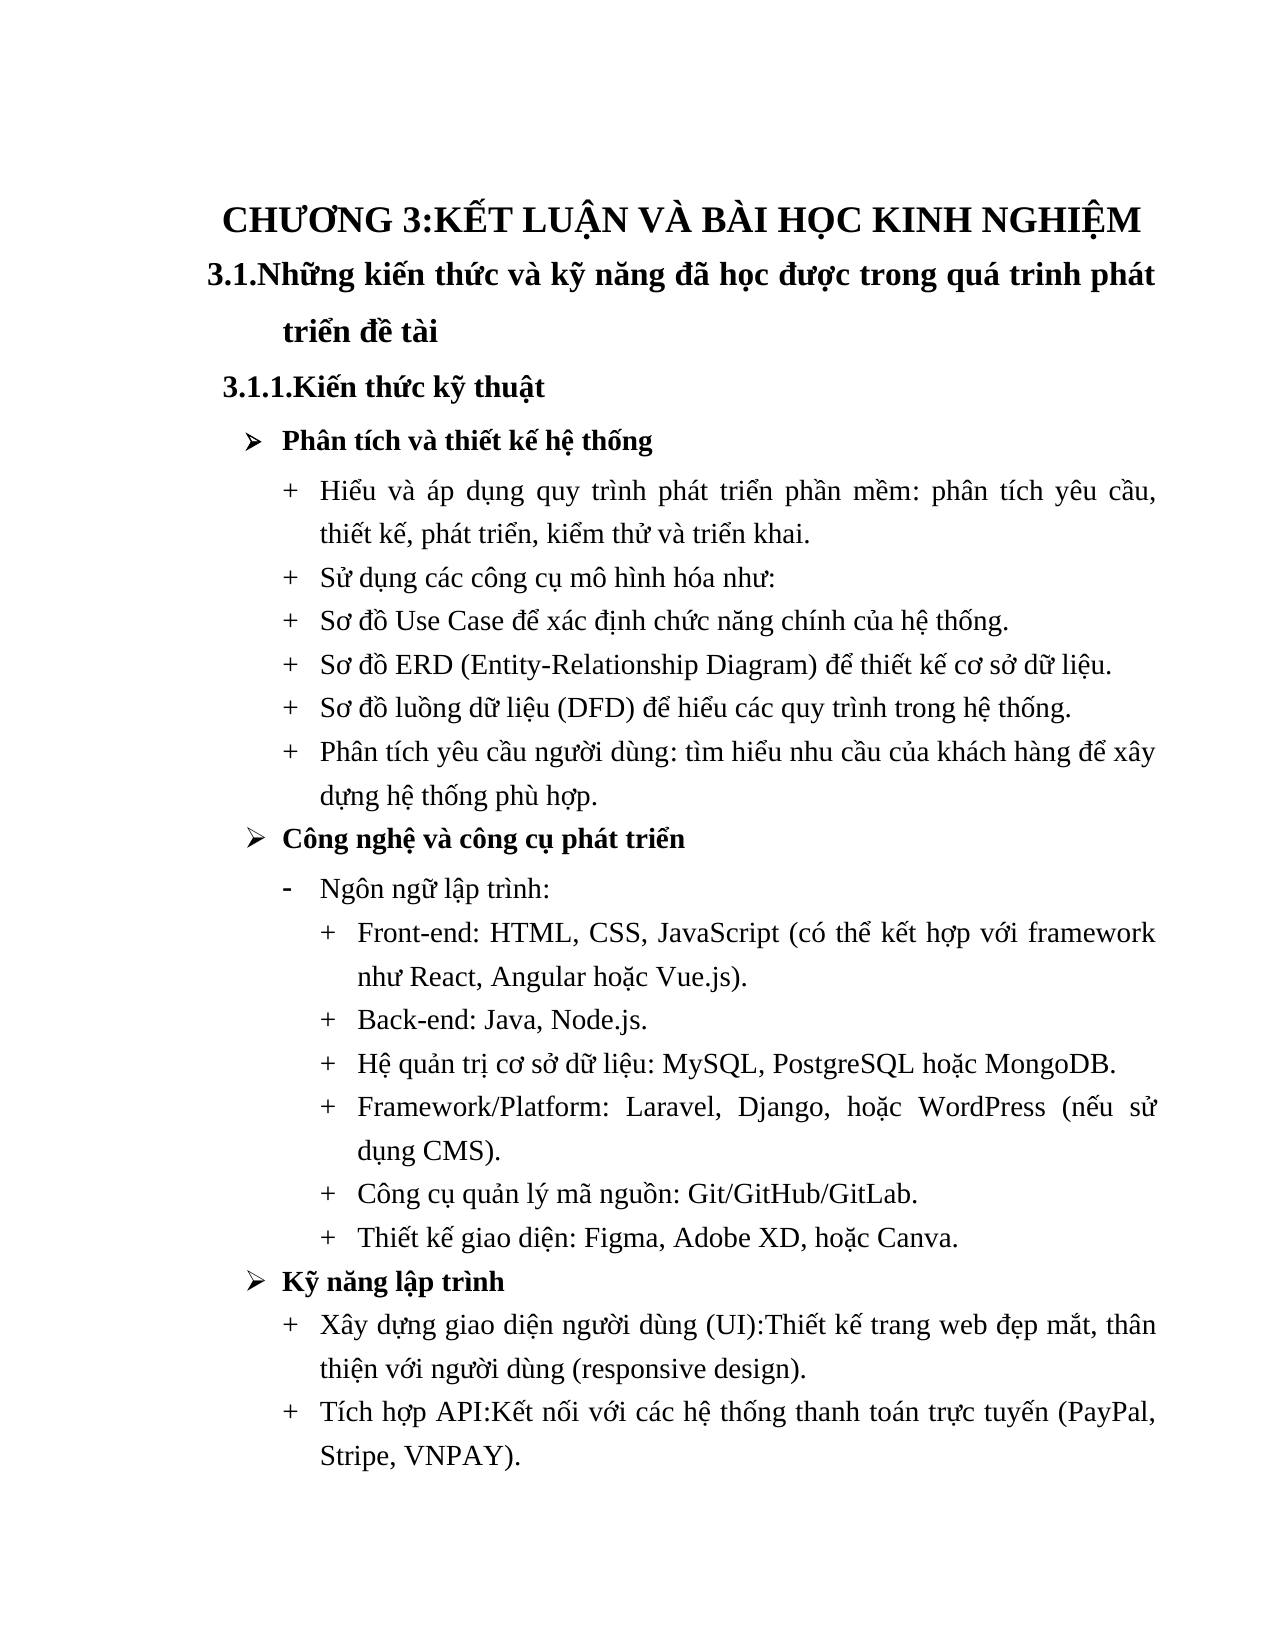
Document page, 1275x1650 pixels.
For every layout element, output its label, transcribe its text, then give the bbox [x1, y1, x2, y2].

list Sử dụng các công cụ mô hình hóa như: [282, 560, 1157, 593]
list Thiết kế giao diện: Figma, Adobe XD, hoặc Canva. [319, 1220, 1157, 1254]
subtitle 3.1.Những kiến thức và kỹ năng đã học được trong quá trinh phát triển đề tài [207, 254, 1157, 349]
list Phân tích yêu cầu người dùng: tìm hiểu nhu cầu của khách hàng để xây dựng hệ thống phù hợp. [282, 734, 1157, 811]
list Back-end: Java, Node.js. [319, 1002, 1157, 1036]
subtitle Công nghệ và công cụ phát triển [244, 821, 1157, 855]
list Sơ đồ luồng dữ liệu (DFD) để hiểu các quy trình trong hệ thống. [282, 691, 1157, 724]
list Hiểu và áp dụng quy trình phát triển phần mềm: phân tích yêu cầu, thiết kế, phát triển, kiểm thử và triển khai. [282, 473, 1157, 550]
list Front-end: HTML, CSS, JavaScript (có thể kết hợp với framework như React, Angular hoặc Vue.js). [319, 915, 1157, 992]
list Xây dựng giao diện người dùng (UI):Thiết kế trang web đẹp mắt, thân thiện với người dùng (responsive design). [282, 1307, 1157, 1384]
list Framework/Platform: Laravel, Django, hoặc WordPress (nếu sử dụng CMS). [319, 1089, 1157, 1167]
list Ngôn ngữ lập trình: [282, 872, 1157, 905]
list Tích hợp API:Kết nối với các hệ thống thanh toán trực tuyến (PayPal, Stripe, VNPAY). [282, 1394, 1157, 1471]
list Hệ quản trị cơ sở dữ liệu: MySQL, PostgreSQL hoặc MongoDB. [319, 1046, 1157, 1079]
list Kỹ năng lập trình [244, 1264, 1157, 1297]
list Sơ đồ ERD (Entity-Relationship Diagram) để thiết kế cơ sở dữ liệu. [282, 647, 1157, 681]
list Sơ đồ Use Case để xác định chức năng chính của hệ thống. [282, 603, 1157, 637]
subtitle CHƯƠNG 3:KẾT LUẬN VÀ BÀI HỌC KINH NGHIỆM [207, 198, 1157, 241]
list Công cụ quản lý mã nguồn: Git/GitHub/GitLab. [319, 1177, 1157, 1210]
subtitle Phân tích và thiết kế hệ thống [244, 423, 1157, 456]
subtitle 3.1.1.Kiến thức kỹ thuật [207, 369, 1157, 405]
